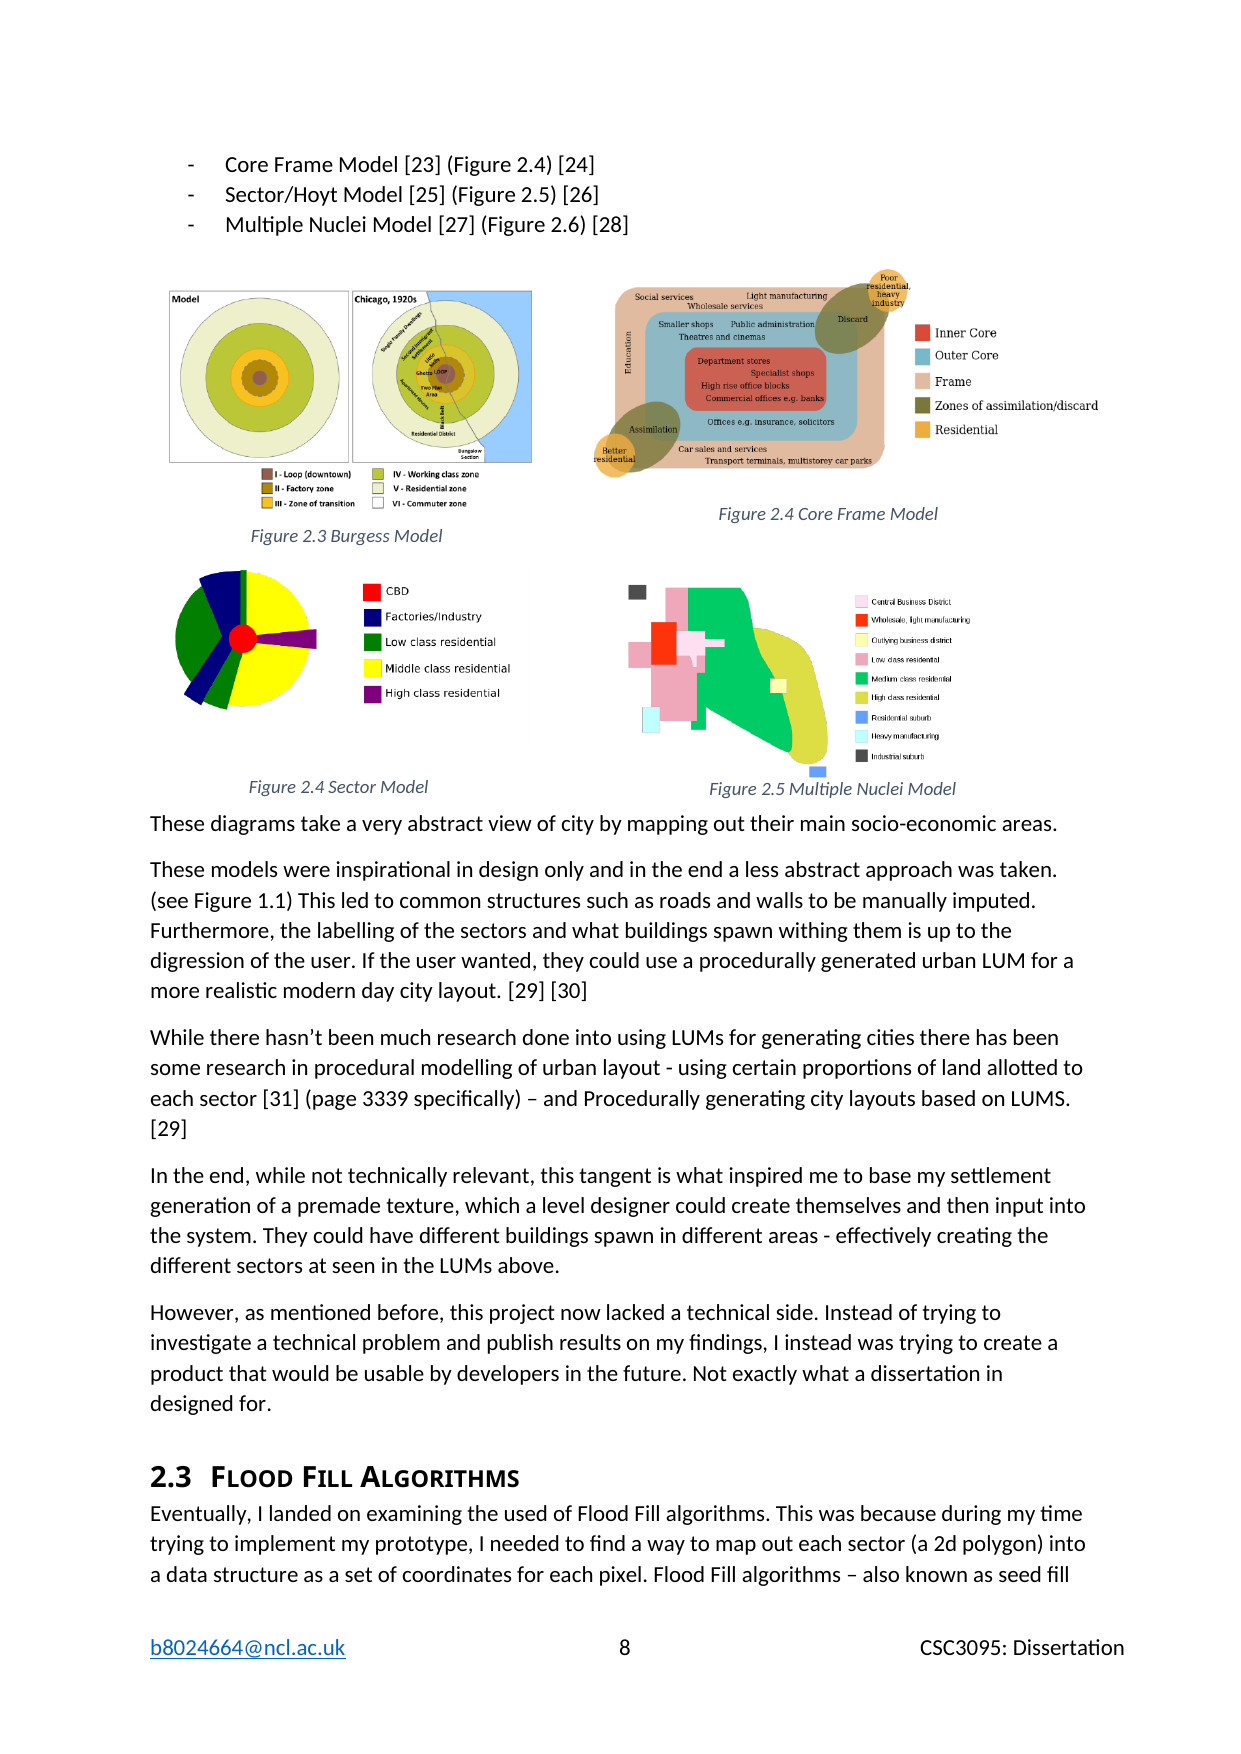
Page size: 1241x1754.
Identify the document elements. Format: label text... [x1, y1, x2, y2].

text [150, 1499, 1090, 1588]
list Sector/Hoyt Model (Figure 2.5) [187, 180, 1090, 208]
picture [165, 289, 532, 514]
text In the end, while not technically relevant, this tangent is what inspired me to base my settlement generation of a premade texture, which a level designer could create themselves and then input into the system. They could have different buildings spawn in different areas - effectively creating the different sectors at seen in the LUMs above. [150, 1161, 1090, 1279]
picture [150, 567, 529, 743]
text However, as mentioned before, this project now lacked a technical side. Instead of trying to investigate a technical problem and publish results on my findings, I instead was trying to create a product that would be usable by developers in the future. Not exactly what a dissertation in designed for. [150, 1298, 1090, 1417]
subtitle Flood Fill Algorithms [150, 1457, 1090, 1496]
picture [625, 568, 1015, 780]
list Core Frame Model (Figure 2.4) [187, 150, 1090, 178]
list Multiple Nuclei Model (Figure 2.6) [187, 210, 1090, 238]
text While there hasn’t been much research done into using LUMs for generating cities there has been some research in procedural modelling of urban layout - using certain proportions of land allotted to each sector (page 3339 specifically) – and Procedurally generating city layouts based on LUMS. [150, 1023, 1090, 1142]
text These models were inspirational in design only and in the end a less abstract approach was taken. (see Figure 1.1) This led to common structures such as roads and walls to be manually imputed. Furthermore, the labelling of the sectors and what buildings spawn withing them is up to the digression of the user. If the user wanted, they could use a procedurally generated urban LUM for a more realistic modern day city layout. [150, 856, 1090, 1004]
picture [588, 265, 1105, 484]
